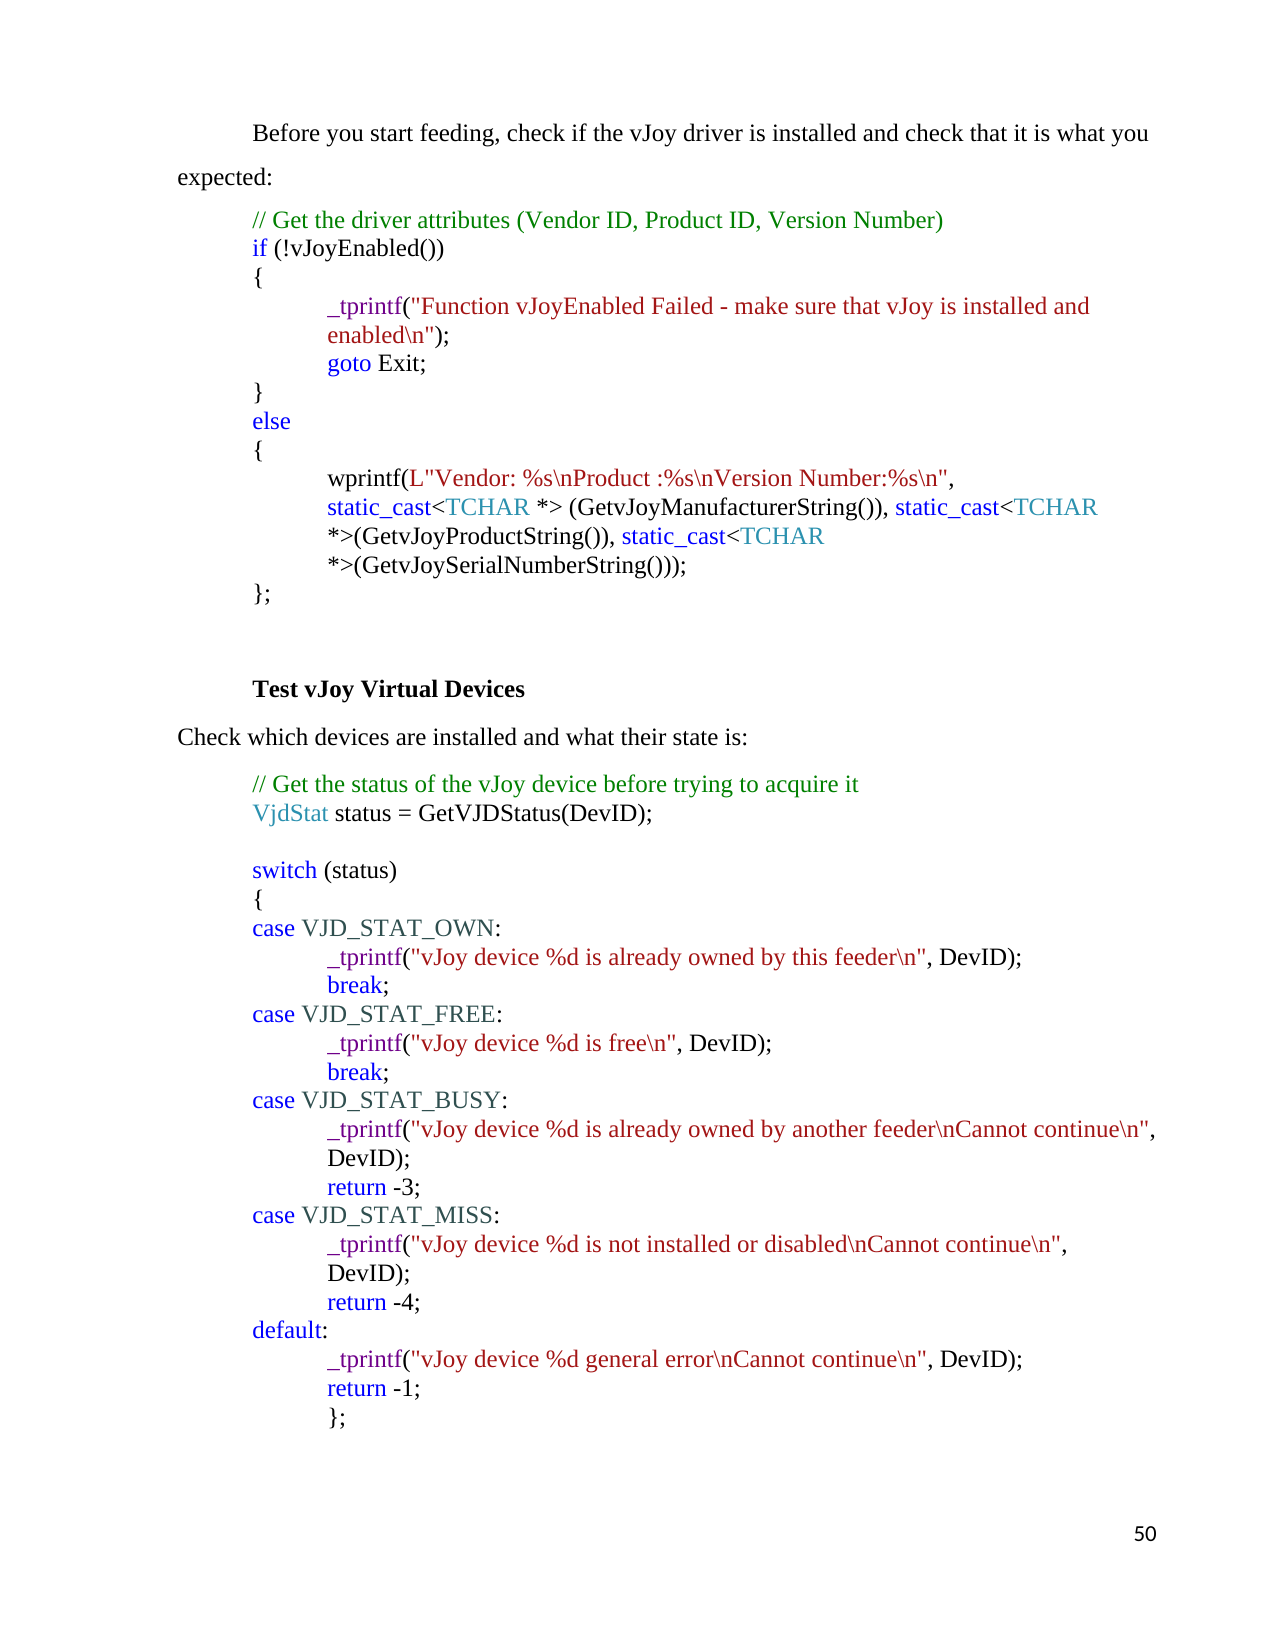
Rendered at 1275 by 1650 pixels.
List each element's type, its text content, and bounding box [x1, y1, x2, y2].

text break; [177, 1057, 1156, 1086]
text switch (status) [177, 856, 1156, 884]
text // Get the driver attributes (Vendor ID, Product ID, Version Number) [252, 205, 1156, 233]
text case VJD_STAT_FREE: [177, 999, 1156, 1028]
text { [177, 884, 1156, 913]
text else [252, 406, 1156, 435]
text return -4; [177, 1287, 1156, 1316]
text return -1; [177, 1373, 1156, 1402]
text } [252, 377, 1156, 406]
text return -3; [177, 1172, 1156, 1201]
text default: [177, 1316, 1156, 1344]
text if (!vJoyEnabled()) [252, 233, 1156, 262]
text { [252, 435, 1156, 463]
text goto Exit; [252, 348, 1156, 377]
text _tprintf("vJoy device %d is not installed or disabled\nCannot continue\n", DevID); [327, 1229, 1156, 1287]
text Check which devices are installed and what their state is: [177, 722, 1156, 750]
text break; [177, 971, 1156, 999]
text case VJD_STAT_OWN: [177, 913, 1156, 942]
text _tprintf("vJoy device %d general error\nCannot continue\n", DevID); [177, 1344, 1156, 1373]
text wprintf(L"Vendor: %s\nProduct :%s\nVersion Number:%s\n", static_cast<TCHAR *> (GetvJoyManufacturerString()), static_cast<TCHAR *>(GetvJoyProductString()), static_cast<TCHAR *>(GetvJoySerialNumberString())); [327, 463, 1156, 578]
text _tprintf("Function vJoyEnabled Failed - make sure that vJoy is installed and enabled\n"); [327, 291, 1156, 348]
text _tprintf("vJoy device %d is already owned by this feeder\n", DevID); [177, 942, 1156, 971]
text case VJD_STAT_MISS: [177, 1201, 1156, 1229]
text _tprintf("vJoy device %d is free\n", DevID); [177, 1028, 1156, 1057]
text _tprintf("vJoy device %d is already owned by another feeder\nCannot continue\n", DevID); [327, 1114, 1156, 1172]
text case VJD_STAT_BUSY: [177, 1086, 1156, 1114]
text }; [177, 1402, 1156, 1431]
text // Get the status of the vJoy device before trying to acquire it [177, 769, 1156, 798]
text { [252, 262, 1156, 291]
text Before you start feeding, check if the vJoy driver is installed and check that it is what you expected: [177, 118, 1156, 190]
text Test vJoy Virtual Devices [177, 674, 1156, 703]
text VjdStat status = GetVJDStatus(DevID); [177, 798, 1156, 827]
text }; [177, 578, 1156, 607]
